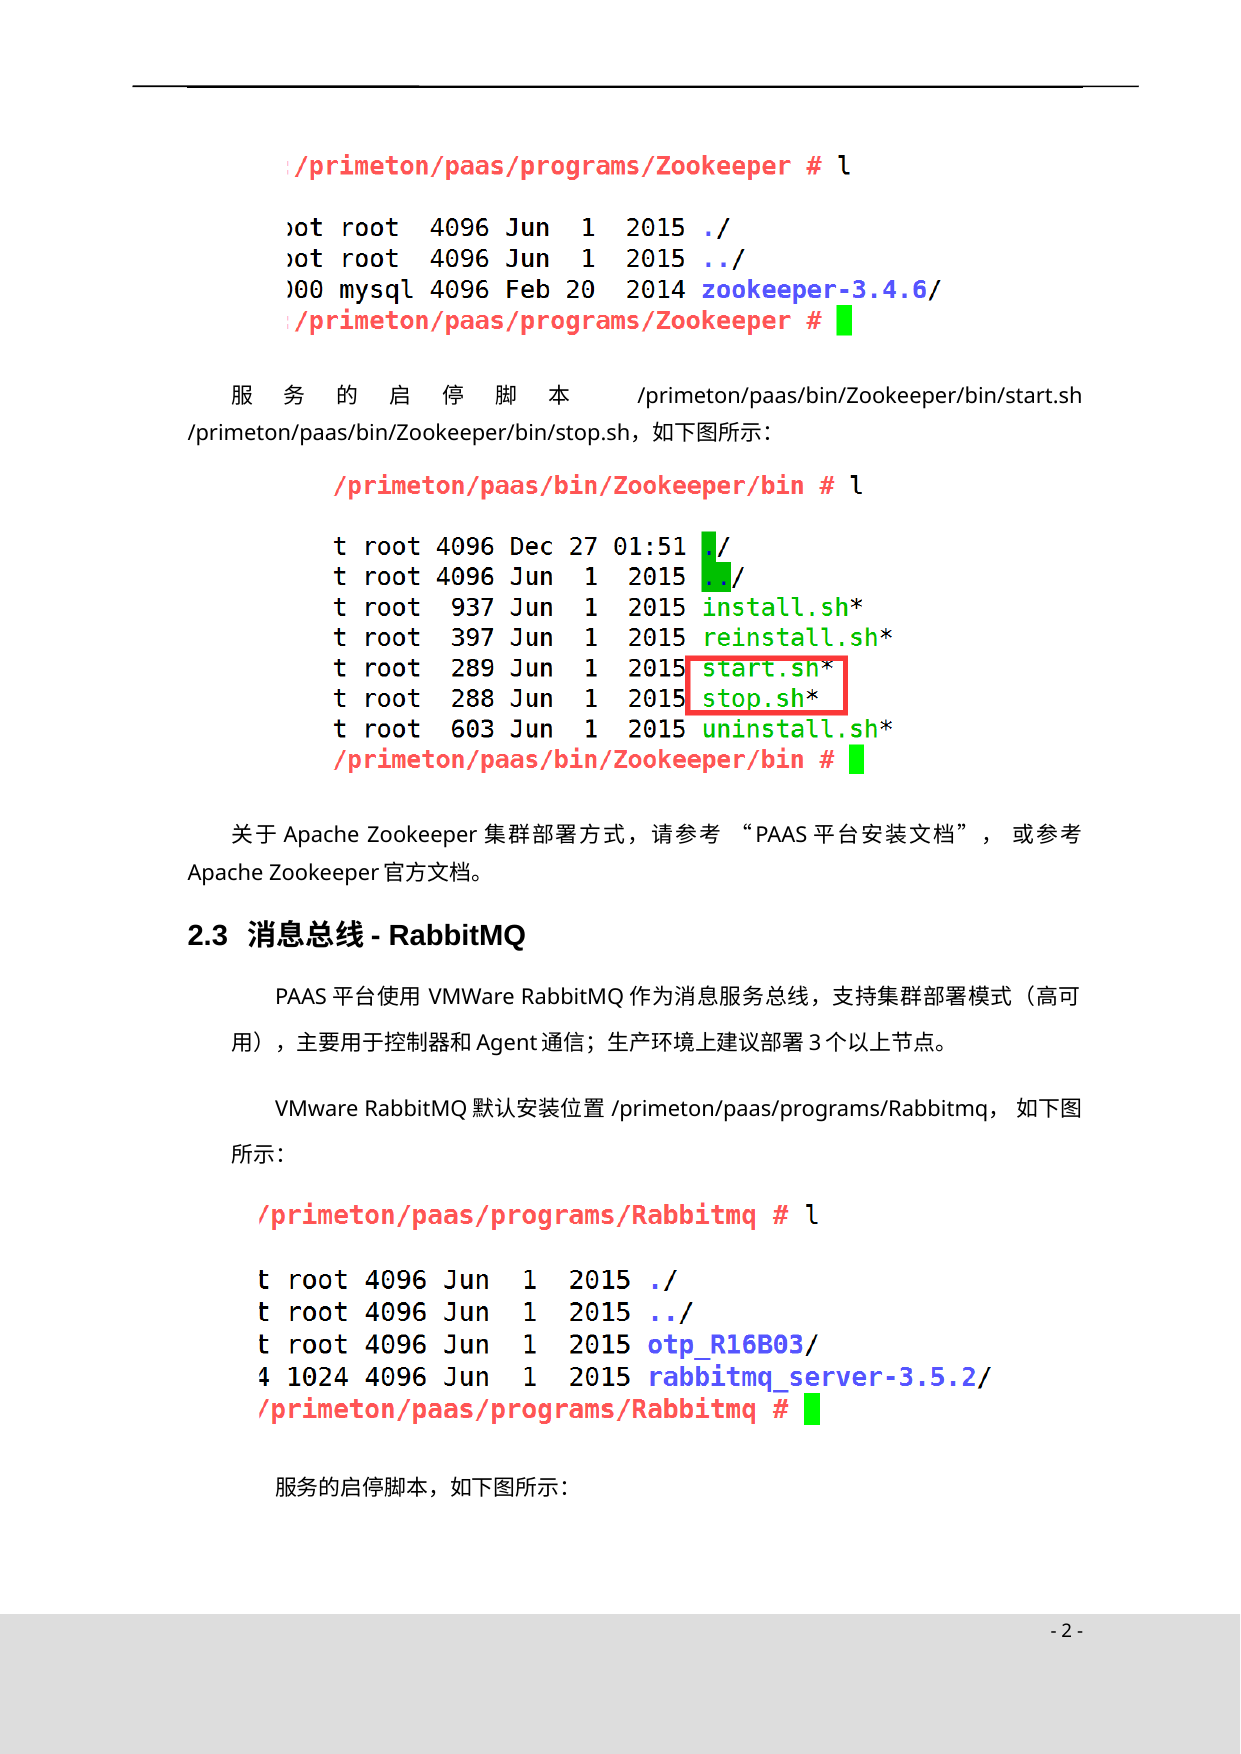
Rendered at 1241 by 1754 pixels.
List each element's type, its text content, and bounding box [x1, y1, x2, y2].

text 服务的启停脚本，如下图所示： [231, 1466, 1083, 1506]
text 关于Apache Zookeeper集群部署方式，请参考 “PAAS平台安装文档”， 或参考Apache Zookeeper官方文档。 [187, 811, 1083, 886]
text VMware RabbitMQ默认安装位置 /primeton/paas/programs/Rabbitmq， 如下图所示： [231, 1087, 1083, 1173]
picture [259, 1198, 1011, 1432]
text 服务的启停脚本 /primeton/paas/bin/Zookeeper/bin/start.sh /primeton/paas/bin/Zookeeper/bin/stop.sh，如下图所示： [187, 372, 1083, 447]
subtitle 消息总线 - RabbitMQ [187, 911, 1083, 954]
picture [287, 151, 983, 347]
picture [332, 472, 938, 787]
text PAAS平台使用 VMWare RabbitMQ作为消息服务总线，支持集群部署模式（高可用），主要用于控制器和Agent通信；生产环境上建议部署3个以上节点。 [231, 974, 1083, 1061]
